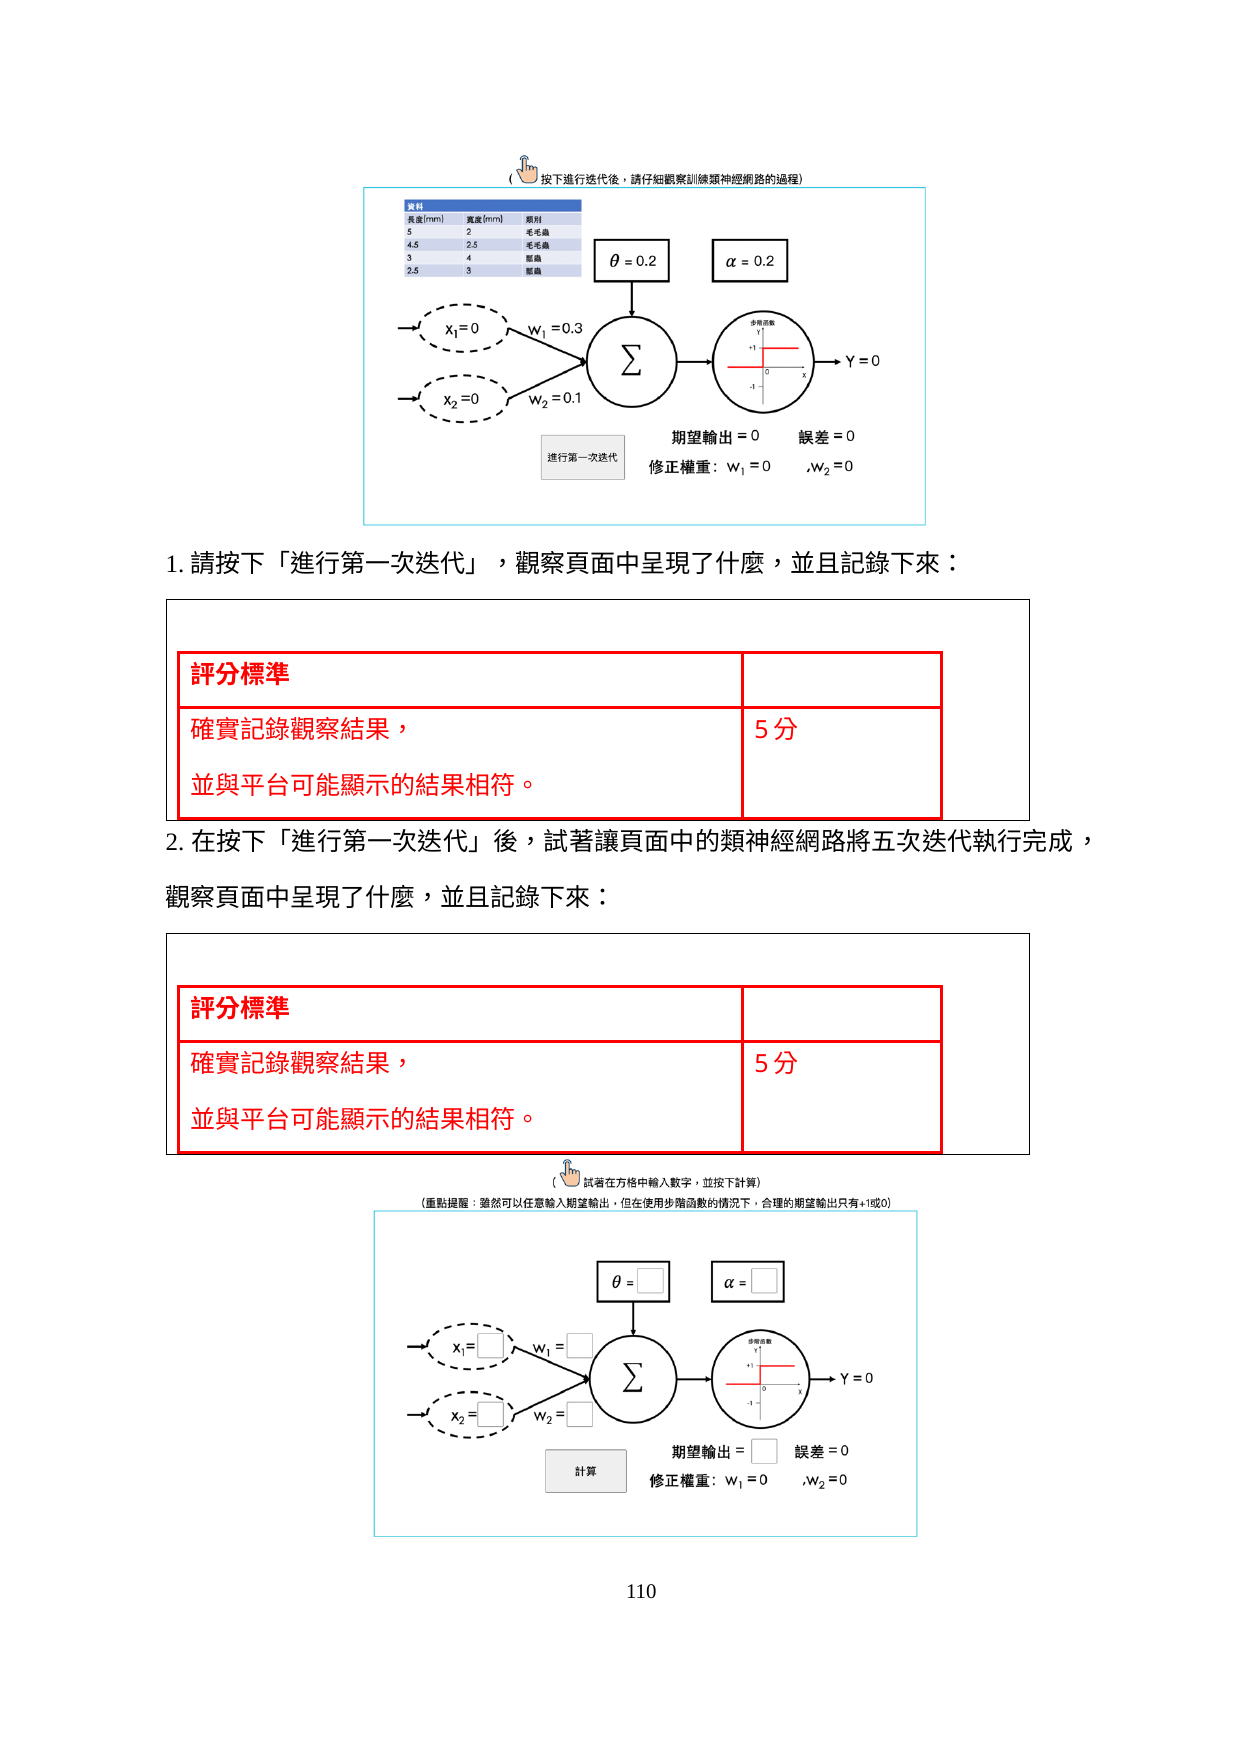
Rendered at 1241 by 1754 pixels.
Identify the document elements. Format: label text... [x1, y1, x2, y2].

picture [371, 1155, 919, 1539]
table_header [167, 600, 1029, 820]
text 2. 在按下「進行第一次迭代」後，試著讓頁面中的類神經網路將五次迭代執行完成，觀察頁面中呈現了什麼，並且記錄下來： [165, 821, 1075, 915]
table_header [167, 934, 1029, 1154]
text 1. 請按下「進行第一次迭代」，觀察頁面中呈現了什麼，並且記錄下來： [165, 543, 1075, 580]
picture [360, 150, 930, 529]
